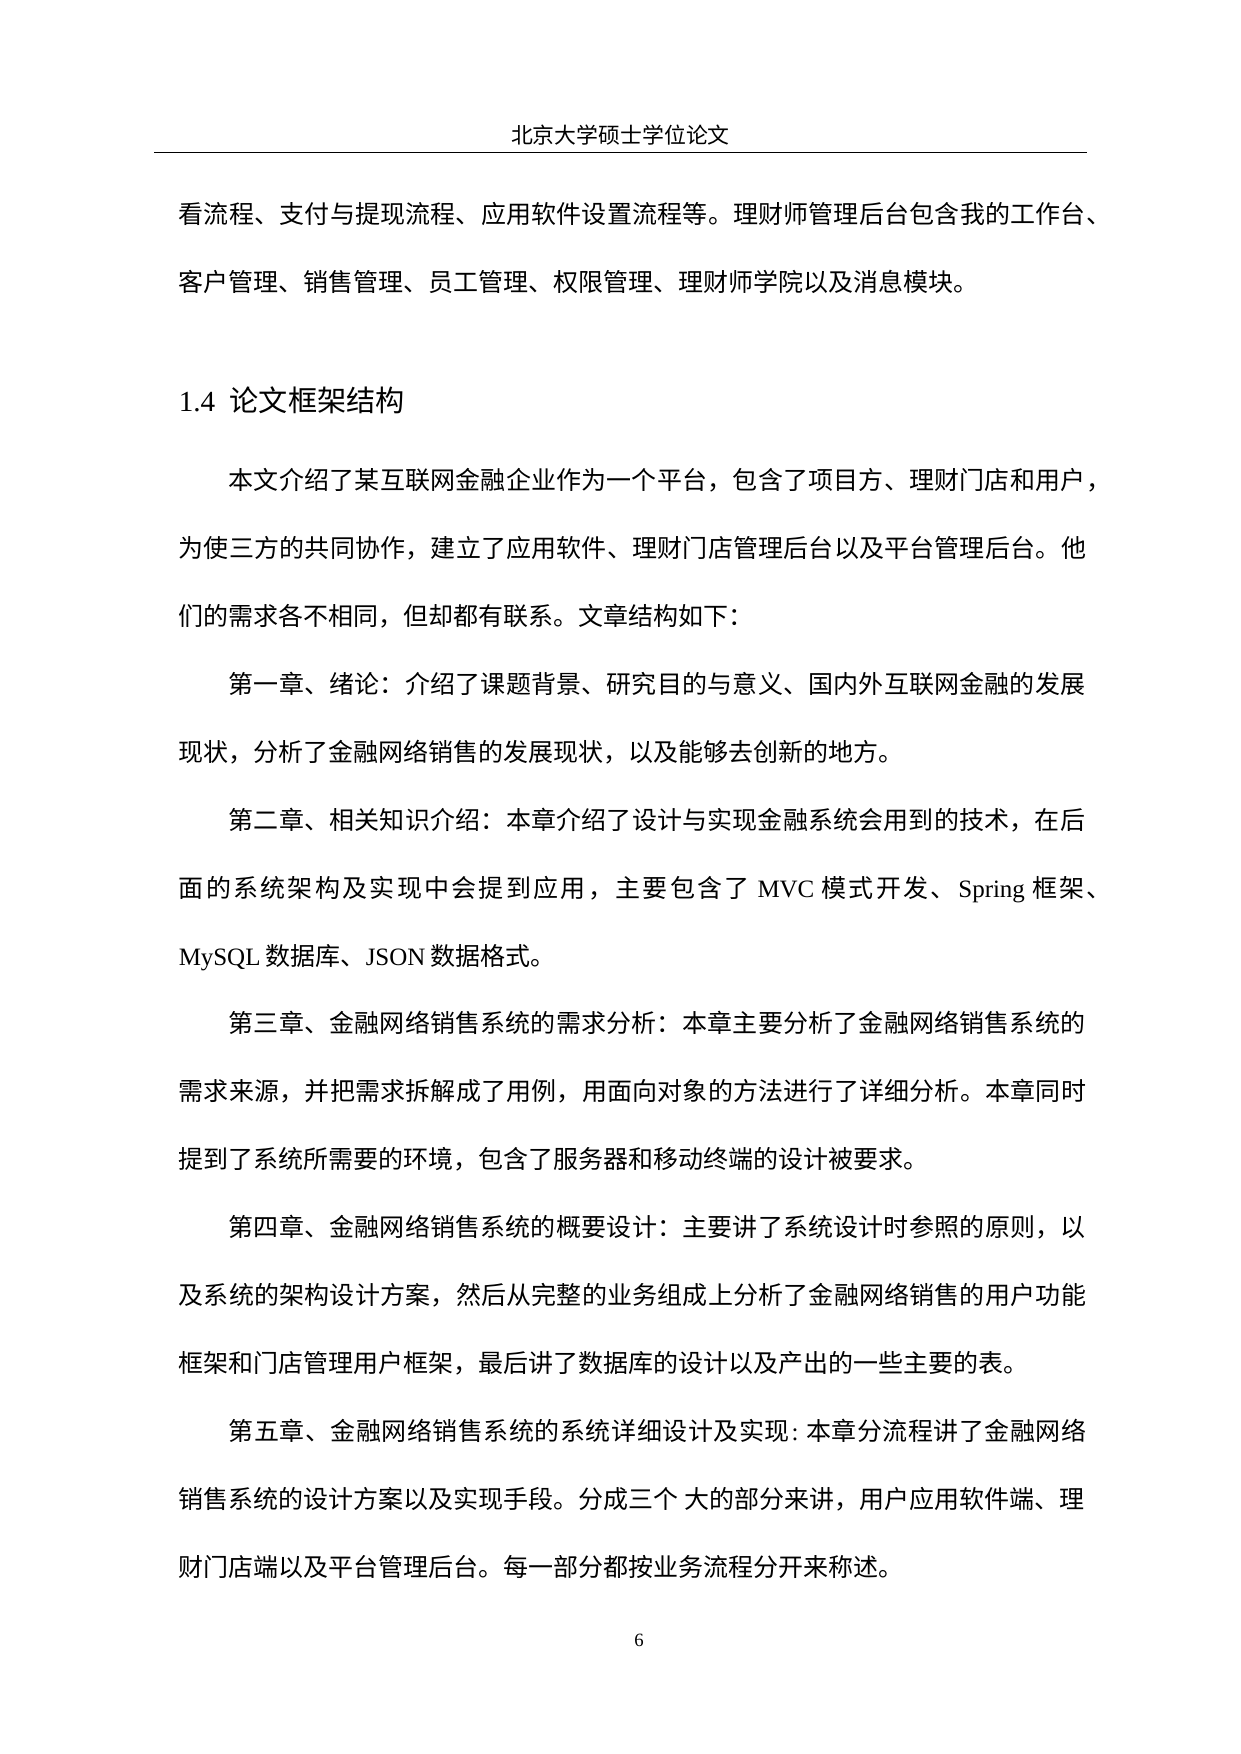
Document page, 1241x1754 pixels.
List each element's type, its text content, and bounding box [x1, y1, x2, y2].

text 第一章、绪论：介绍了课题背景、研究目的与意义、国内外互联网金融的发展现状，分析了金融网络销售的发展现状，以及能够去创新的地方。 [178, 648, 1087, 784]
subtitle 1.4 论文框架结构 [178, 364, 1087, 432]
text 第二章、相关知识介绍：本章介绍了设计与实现金融系统会用到的技术，在后面的系统架构及实现中会提到应用，主要包含了MVC模式开发、Spring框架、MySQL数据库、JSON数据格式。 [178, 784, 1087, 988]
text 本文介绍了某互联网金融企业作为一个平台，包含了项目方、理财门店和用户，为使三方的共同协作，建立了应用软件、理财门店管理后台以及平台管理后台。他们的需求各不相同，但却都有联系。文章结构如下： [178, 445, 1087, 648]
text 第四章、金融网络销售系统的概要设计：主要讲了系统设计时参照的原则，以及系统的架构设计方案，然后从完整的业务组成上分析了金融网络销售的用户功能框架和门店管理用户框架，最后讲了数据库的设计以及产出的一些主要的表。 [178, 1192, 1087, 1396]
text 第五章、金融网络销售系统的系统详细设计及实现: 本章分流程讲了金融网络销售系统的设计方案以及实现手段。分成三个 大的部分来讲，用户应用软件端、理财门店端以及平台管理后台。每一部分都按业务流程分开来称述。 [178, 1396, 1087, 1599]
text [178, 178, 1087, 314]
text 第三章、金融网络销售系统的需求分析：本章主要分析了金融网络销售系统的需求来源，并把需求拆解成了用例，用面向对象的方法进行了详细分析。本章同时提到了系统所需要的环境，包含了服务器和移动终端的设计被要求。 [178, 988, 1087, 1192]
